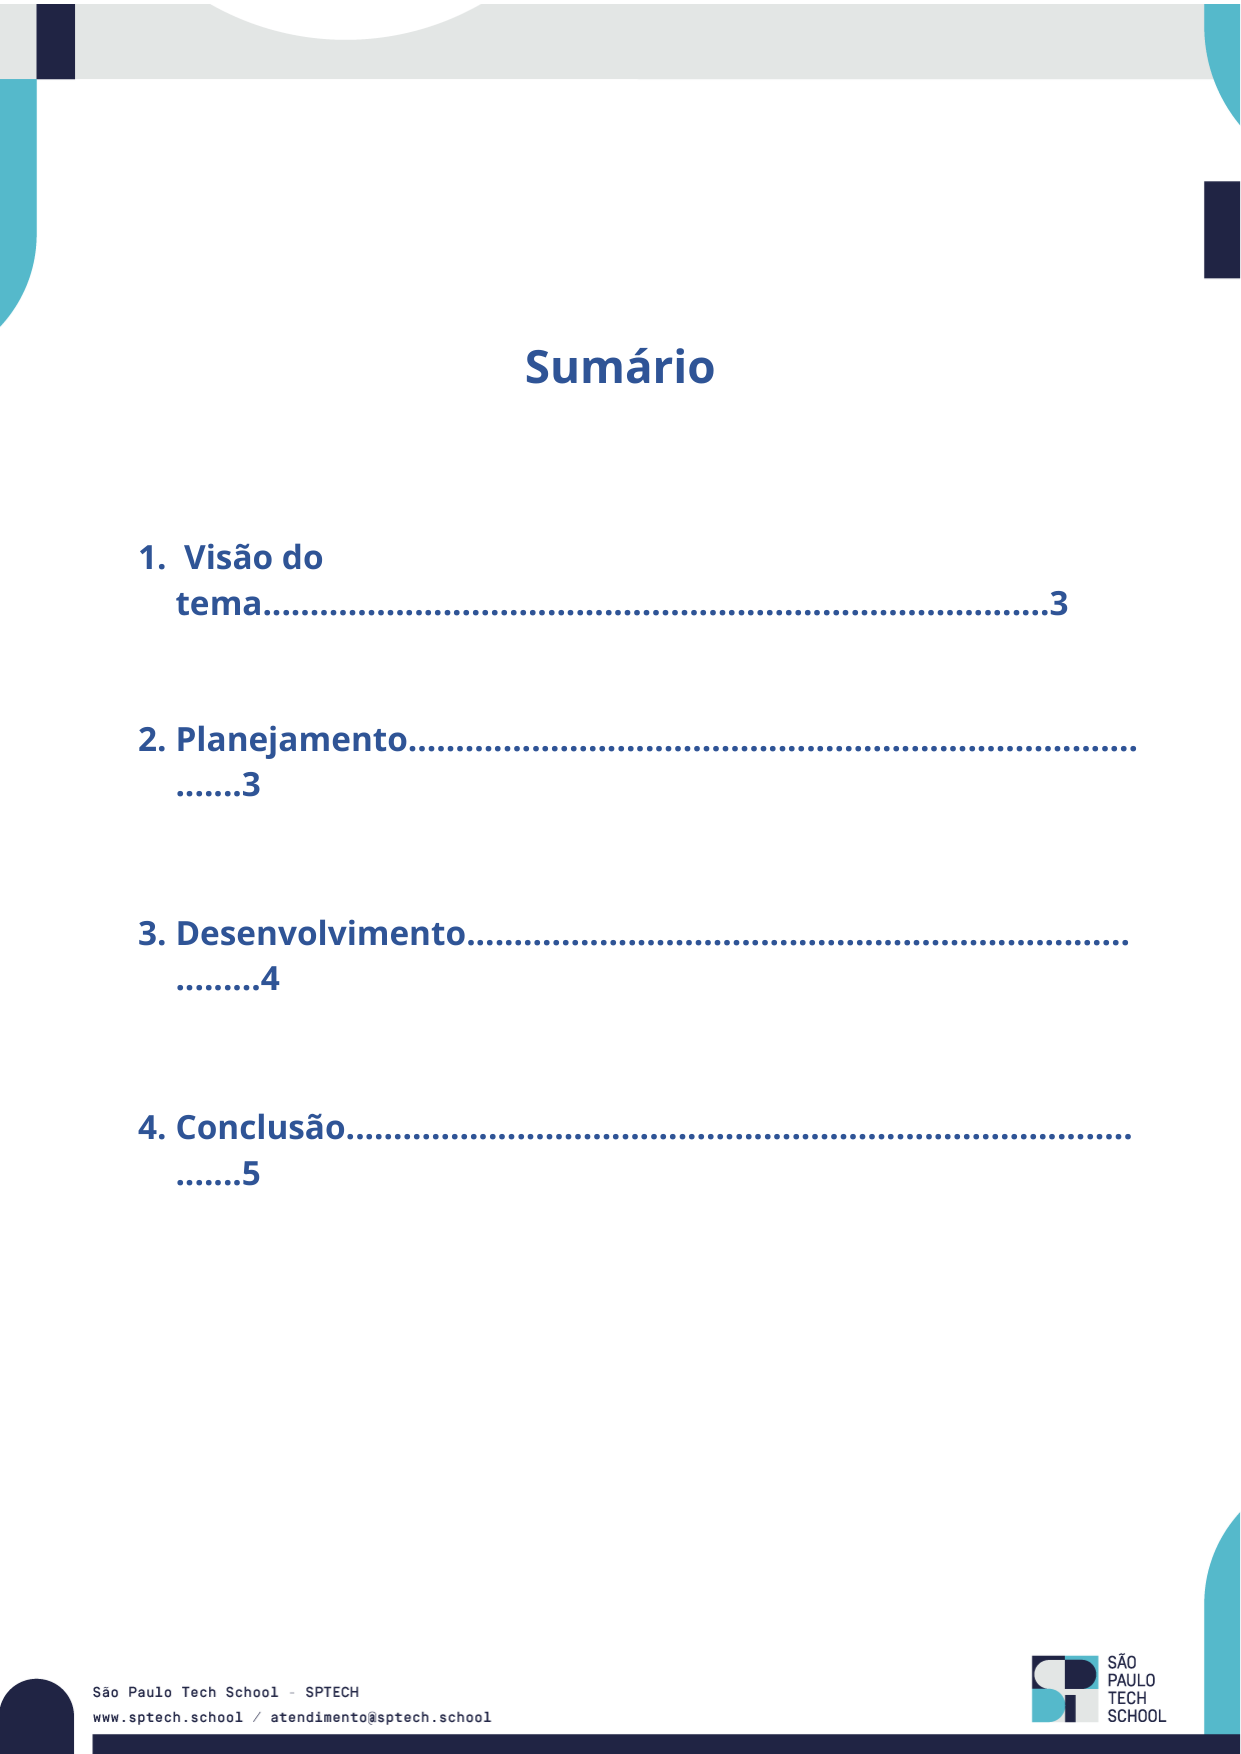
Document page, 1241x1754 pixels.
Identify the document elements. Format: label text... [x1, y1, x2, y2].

text Sumário [100, 334, 1140, 397]
list Planejamento....................................................................................3 [138, 716, 1140, 806]
list Desenvolvimento...............................................................................4 [138, 910, 1140, 1001]
list Conclusão..........................................................................................5 [138, 1104, 1140, 1195]
list Visão do tema...................................................................................3 [138, 534, 1140, 625]
picture [0, 4, 1241, 1754]
